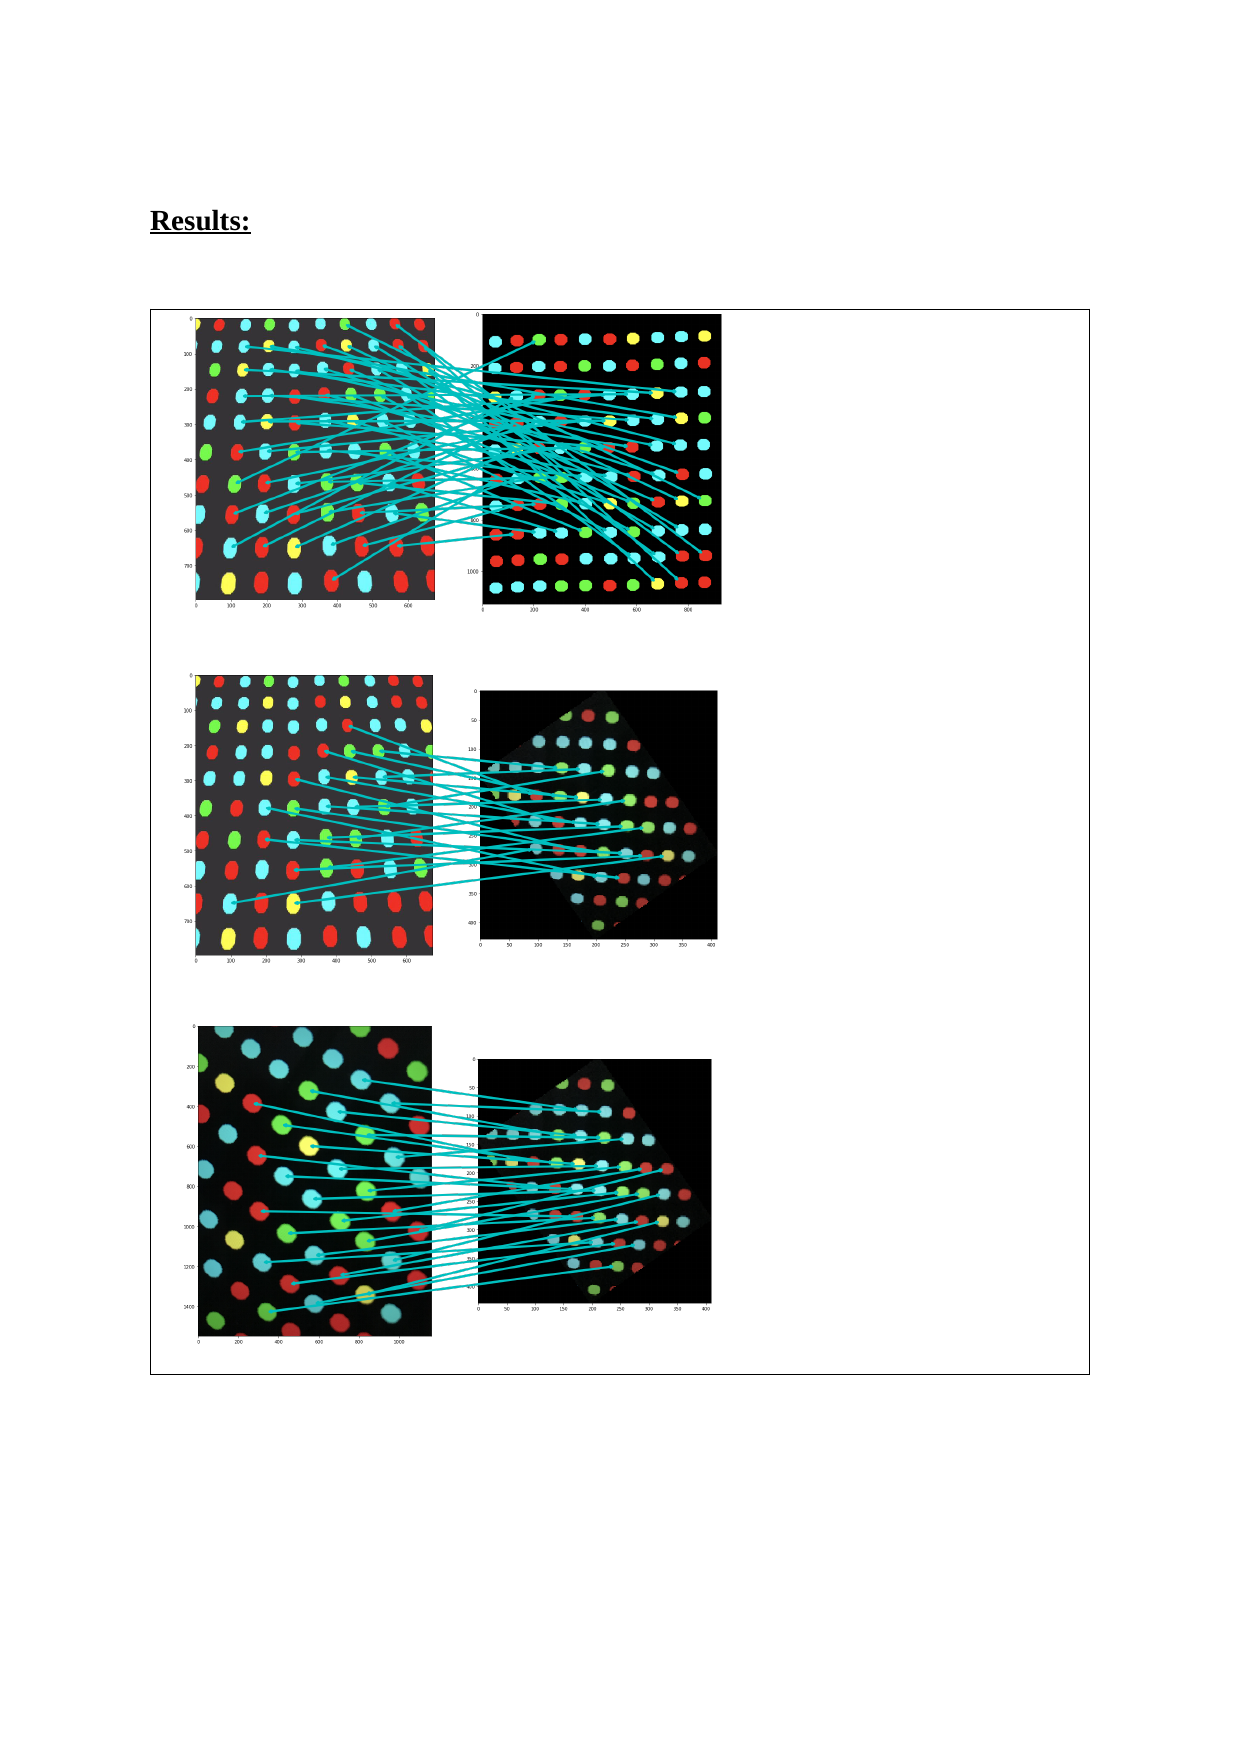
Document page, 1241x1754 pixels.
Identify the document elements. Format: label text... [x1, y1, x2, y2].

table_header [151, 310, 1089, 1374]
text Results: [150, 203, 1090, 236]
